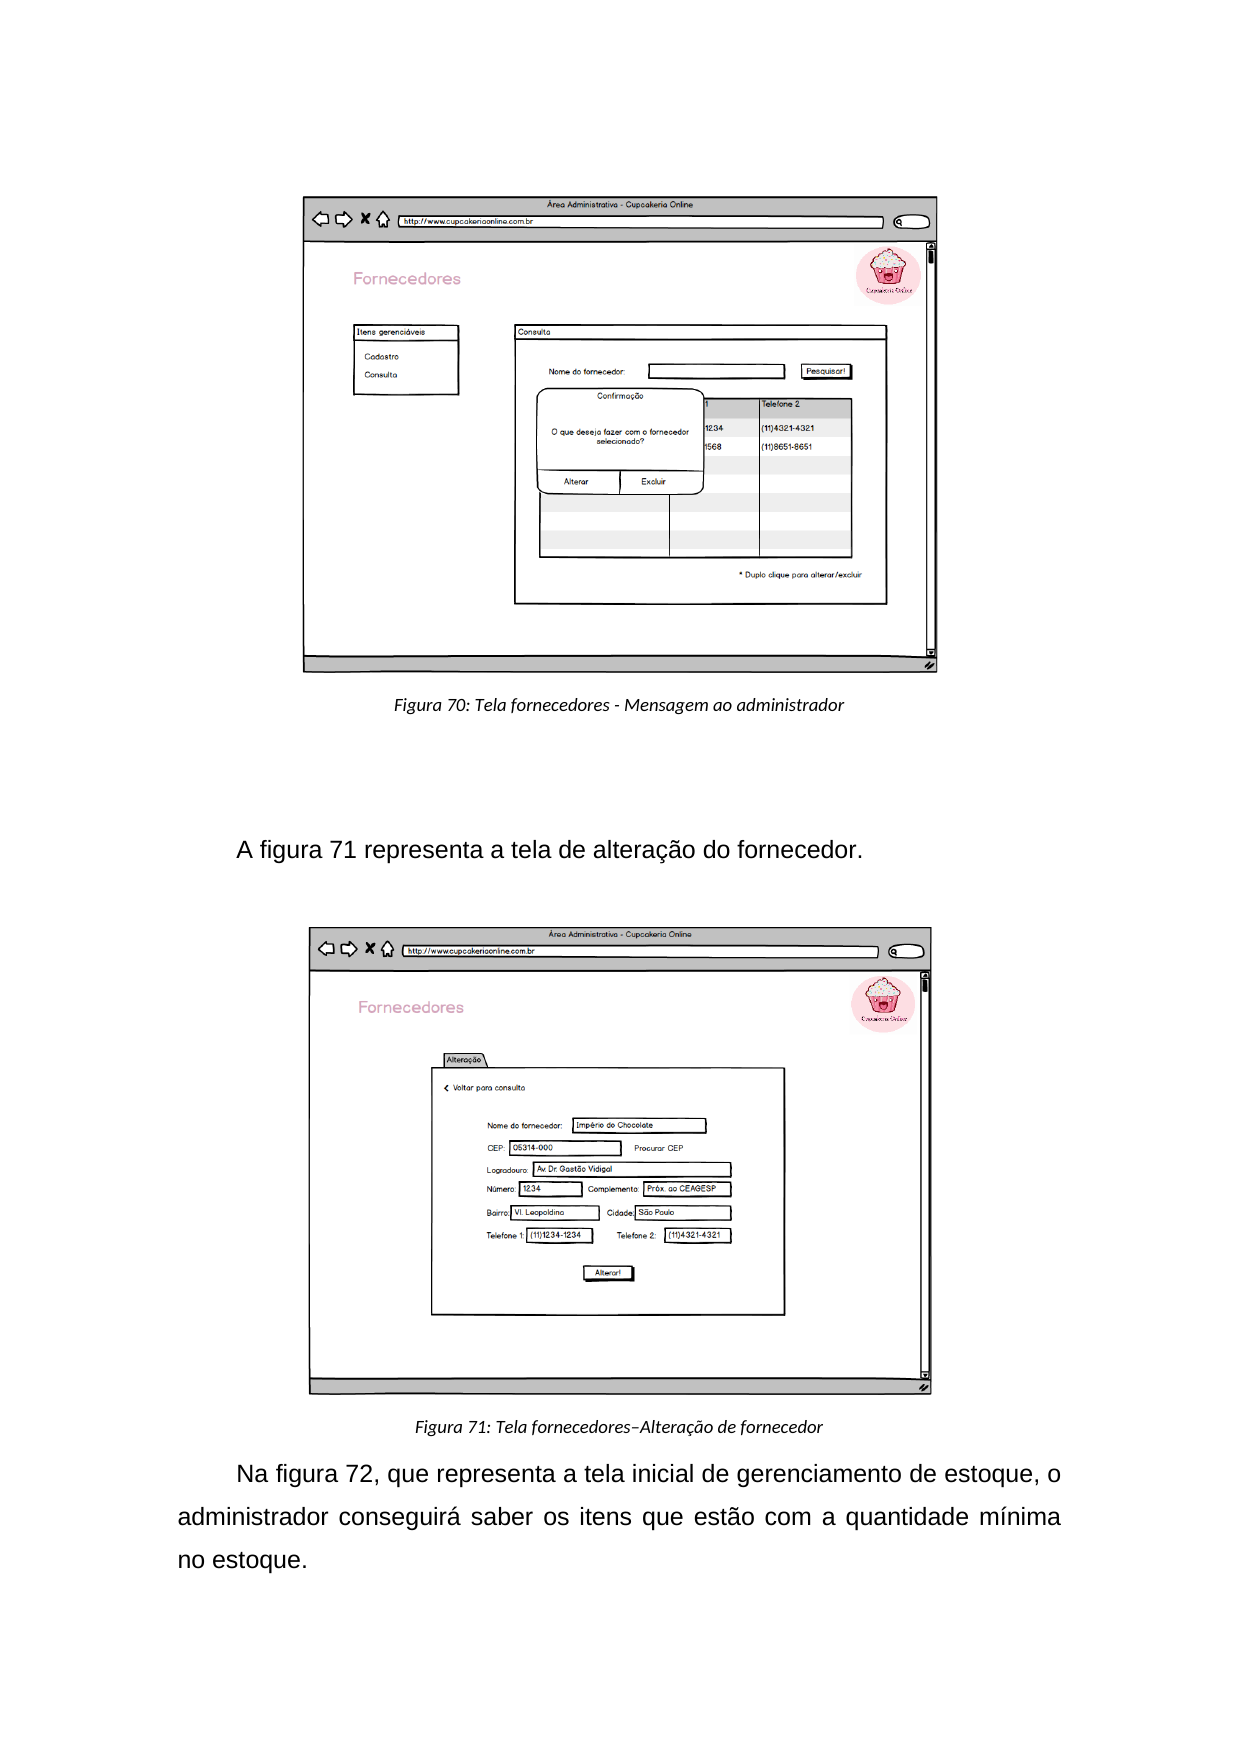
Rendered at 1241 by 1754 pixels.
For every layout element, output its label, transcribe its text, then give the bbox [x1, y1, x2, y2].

text Na figura 72, que representa a tela inicial de gerenciamento de estoque, o administrador conseguirá saber os itens que estão com a quantidade mínima no estoque. [177, 1459, 1063, 1574]
picture [308, 927, 932, 1395]
text A figura 71 representa a tela de alteração do fornecedor. [177, 835, 1063, 864]
text Figura 70: Tela fornecedores - Mensagem ao administrador [177, 693, 1063, 716]
picture [302, 196, 938, 673]
text Figura 71: Tela fornecedores–Alteração de fornecedor [177, 1415, 1063, 1438]
